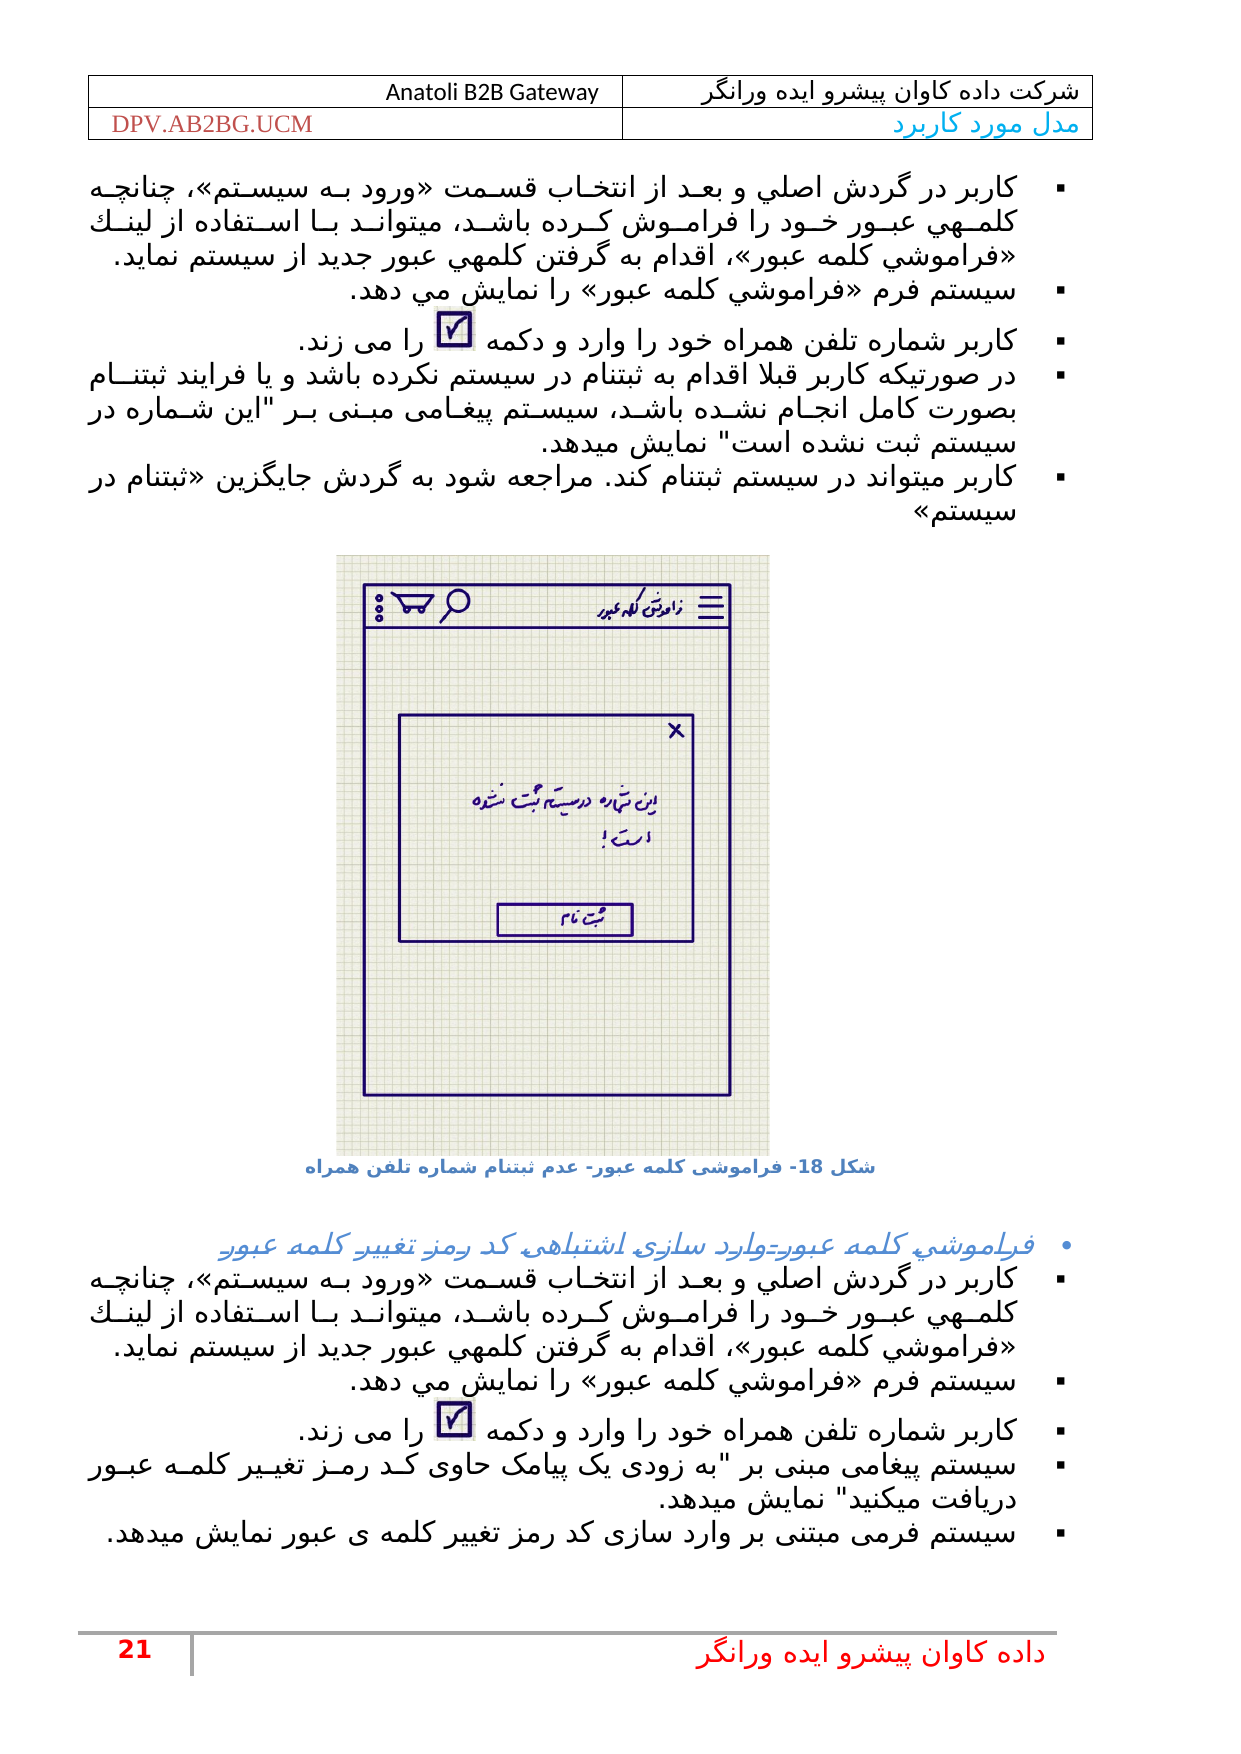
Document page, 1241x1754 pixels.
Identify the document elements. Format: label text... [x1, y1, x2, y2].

picture [433, 306, 476, 351]
list سيستم پیغامی مبنی بر "به زودی یک پیامک حاوی کد رمز تغییر کلمه عبور دریافت میکنید" نمایش میدهد. [89, 1448, 1055, 1516]
list سیستم فرمی مبتنی بر وارد سازی کد رمز تغییر کلمه ی عبور نمایش میدهد. [89, 1516, 1055, 1549]
subtitle فراموشي كلمه عبور-وارد سازی اشتباهی کد رمز تغییر کلمه عبور [89, 1227, 1063, 1261]
picture [433, 1397, 476, 1441]
list كاربر در گردش اصلي و بعد از انتخاب قسمت «ورود به سيستم»، چنانچه كلمهي عبور خود را فراموش كرده باشد، ميتواند با استفاده از لينك «فراموشي كلمه عبور»، اقدام به گرفتن كلمهي عبور جديد از سيستم نمايد. [89, 1261, 1055, 1363]
list كاربر در گردش اصلي و بعد از انتخاب قسمت «ورود به سيستم»، چنانچه كلمهي عبور خود را فراموش كرده باشد، ميتواند با استفاده از لينك «فراموشي كلمه عبور»، اقدام به گرفتن كلمهي عبور جديد از سيستم نمايد. [89, 171, 1055, 273]
text شکل 18- فراموشی کلمه عبور- عدم ثبتنام شماره تلفن همراه [89, 1156, 1092, 1178]
list سيستم فرم «فراموشي كلمه عبور» را نمايش مي دهد. [89, 1363, 1055, 1397]
list در صورتیکه کاربر قبلا اقدام به ثبتنام در سیستم نکرده باشد و یا فرایند ثبتنام بصورت کامل انجام نشده باشد، سيستم پیغامی مبنی بر "این شماره در سیستم ثبت نشده است" نمایش میدهد. [89, 357, 1055, 459]
picture [336, 555, 770, 1156]
list كاربر شماره تلفن همراه خود را وارد و دکمه را می زند. [89, 1397, 1055, 1448]
list کاربر میتواند در سیستم ثبتنام کند. مراجعه شود به گردش جایگزین «ثبتنام در سیستم» [89, 459, 1055, 527]
list سيستم فرم «فراموشي كلمه عبور» را نمايش مي دهد. [89, 273, 1055, 307]
list كاربر شماره تلفن همراه خود را وارد و دکمه را می زند. [89, 307, 1055, 357]
